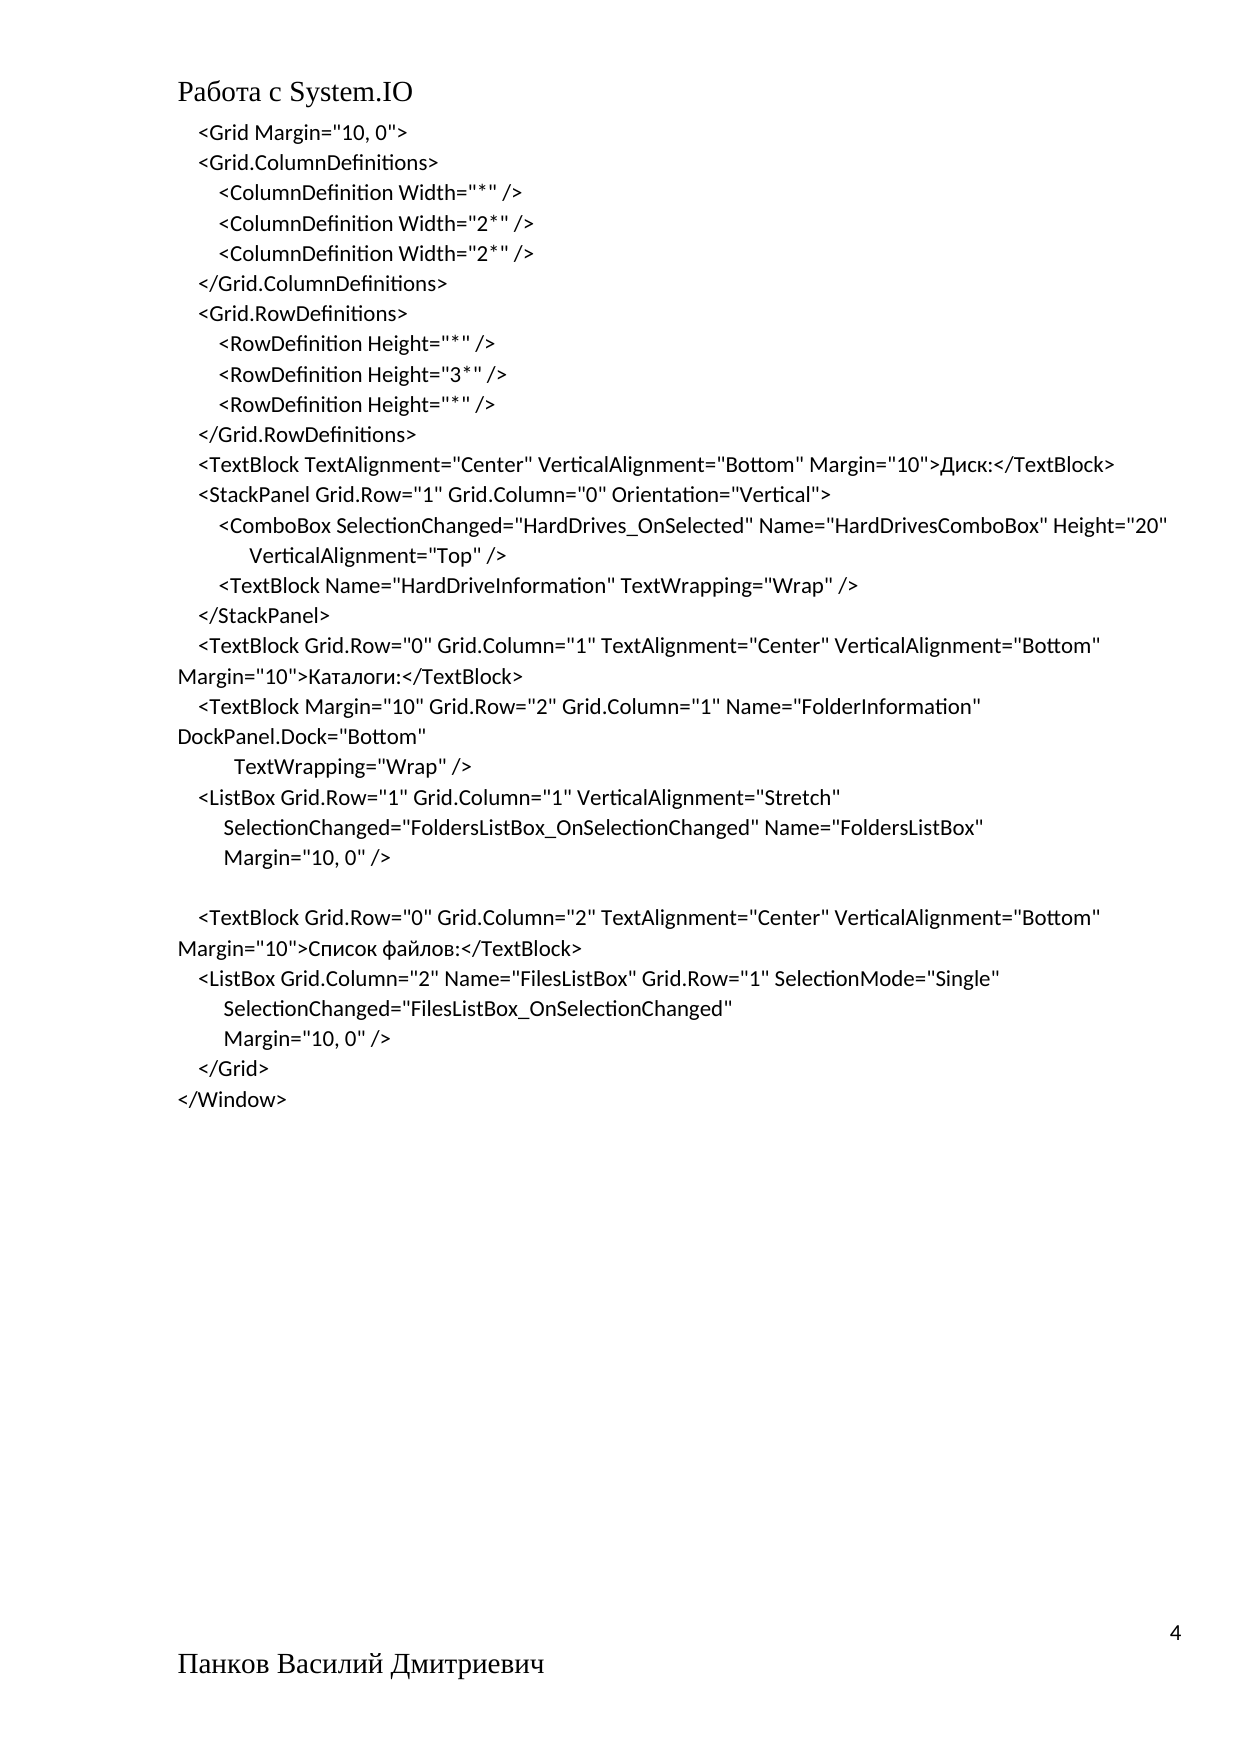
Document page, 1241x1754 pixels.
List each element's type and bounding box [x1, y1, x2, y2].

text [177, 118, 1181, 1113]
